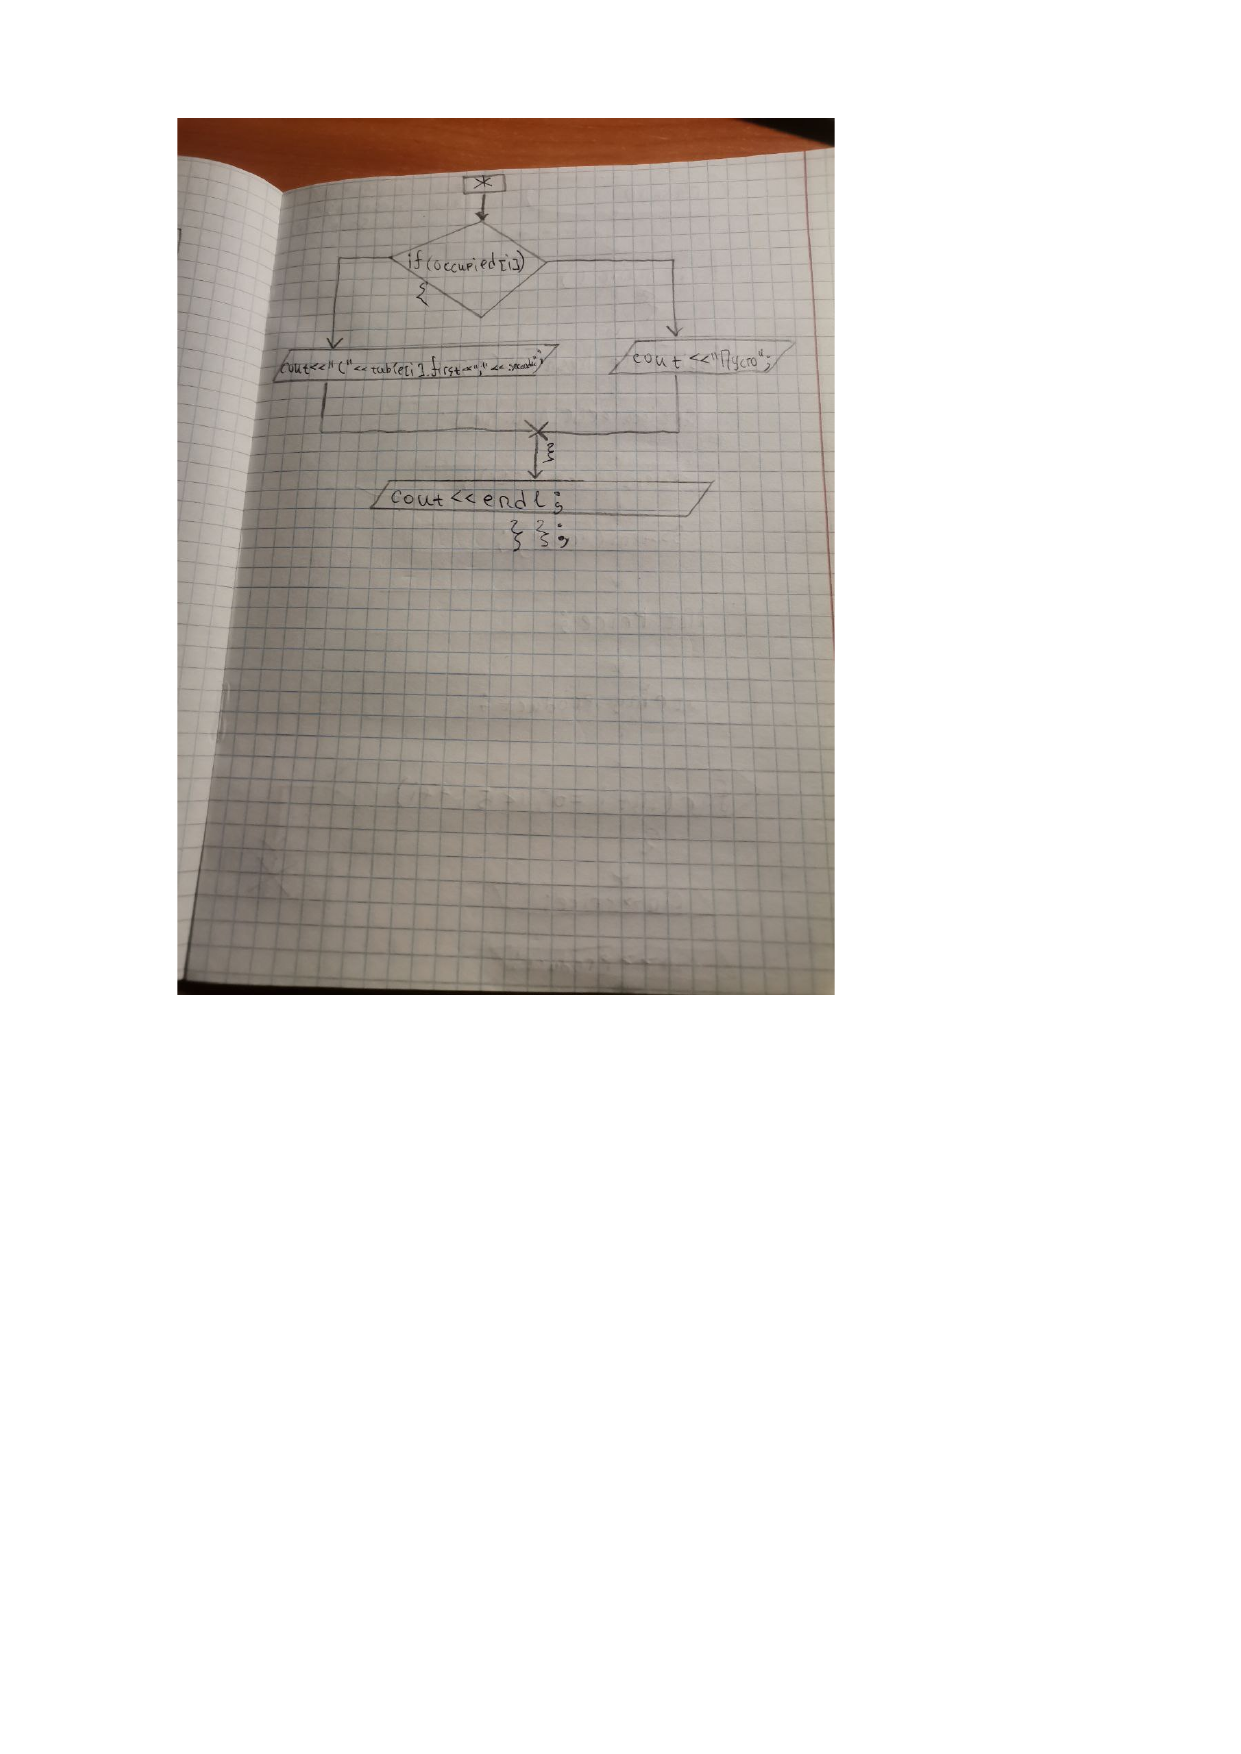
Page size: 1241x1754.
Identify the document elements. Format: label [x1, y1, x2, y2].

picture [177, 118, 835, 995]
